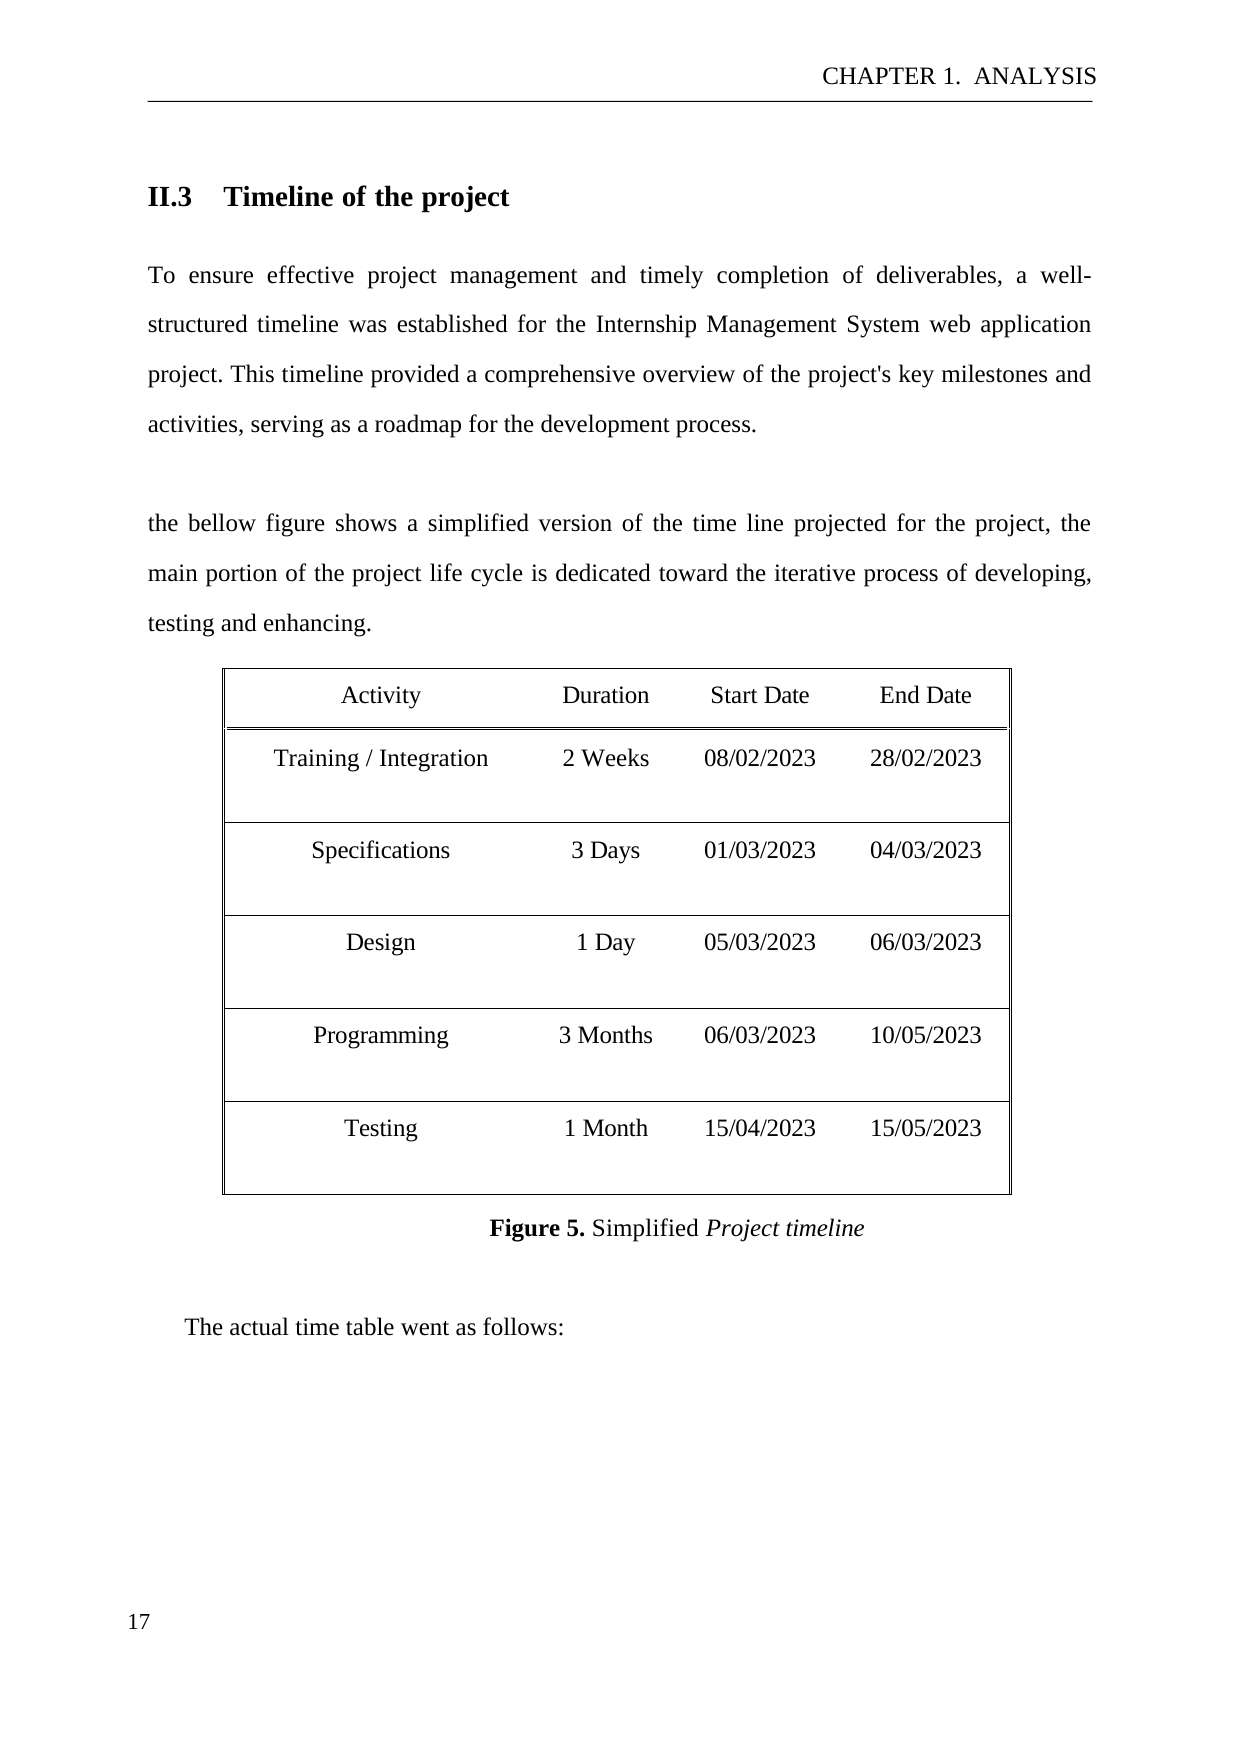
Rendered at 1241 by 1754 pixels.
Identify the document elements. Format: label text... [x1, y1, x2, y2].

table_cell Design [225, 916, 533, 1008]
table_cell 05/03/2023 [676, 916, 841, 1008]
text Figure 5. Simplified Project timeline [489, 1213, 1240, 1242]
table_cell 2 Weeks [533, 730, 676, 822]
table_cell 06/03/2023 [676, 1009, 841, 1101]
subtitle Timeline of the project [147, 179, 1240, 212]
table_cell 01/03/2023 [676, 823, 841, 915]
text To ensure effective project management and timely completion of deliverables, a well-structured timeline was established for the Internship Management System web application project. This timeline provided a comprehensive overview of the project's key milestones and activities, serving as a roadmap for the development process. [148, 260, 1093, 437]
text The actual time table went as follows: [148, 1312, 1098, 1340]
table_header Start Date [676, 669, 841, 727]
text the bellow figure shows a simplified version of the time line projected for the project, the main portion of the project life cycle is dedicated toward the iterative process of developing, testing and enhancing. [148, 459, 1093, 637]
table_cell 3 Days [533, 823, 676, 915]
table_cell Testing [225, 1102, 533, 1193]
table_cell Training / Integration [225, 727, 533, 822]
table_cell Programming [225, 1009, 533, 1101]
table_cell Specifications [225, 823, 533, 915]
table_cell 10/05/2023 [841, 1009, 1009, 1101]
table_header Activity [225, 669, 533, 727]
table_cell 04/03/2023 [841, 823, 1009, 915]
table_cell 08/02/2023 [676, 730, 841, 822]
table_cell 1 Day [533, 916, 676, 1008]
table_cell 3 Months [533, 1009, 676, 1101]
table_header Duration [533, 669, 676, 727]
table_header End Date [841, 669, 1009, 727]
table_cell 06/03/2023 [841, 916, 1009, 1008]
table_cell 15/04/2023 [676, 1102, 841, 1193]
table_cell 1 Month [533, 1102, 676, 1193]
table_cell 15/05/2023 [841, 1102, 1009, 1193]
table_cell 28/02/2023 [841, 727, 1009, 822]
